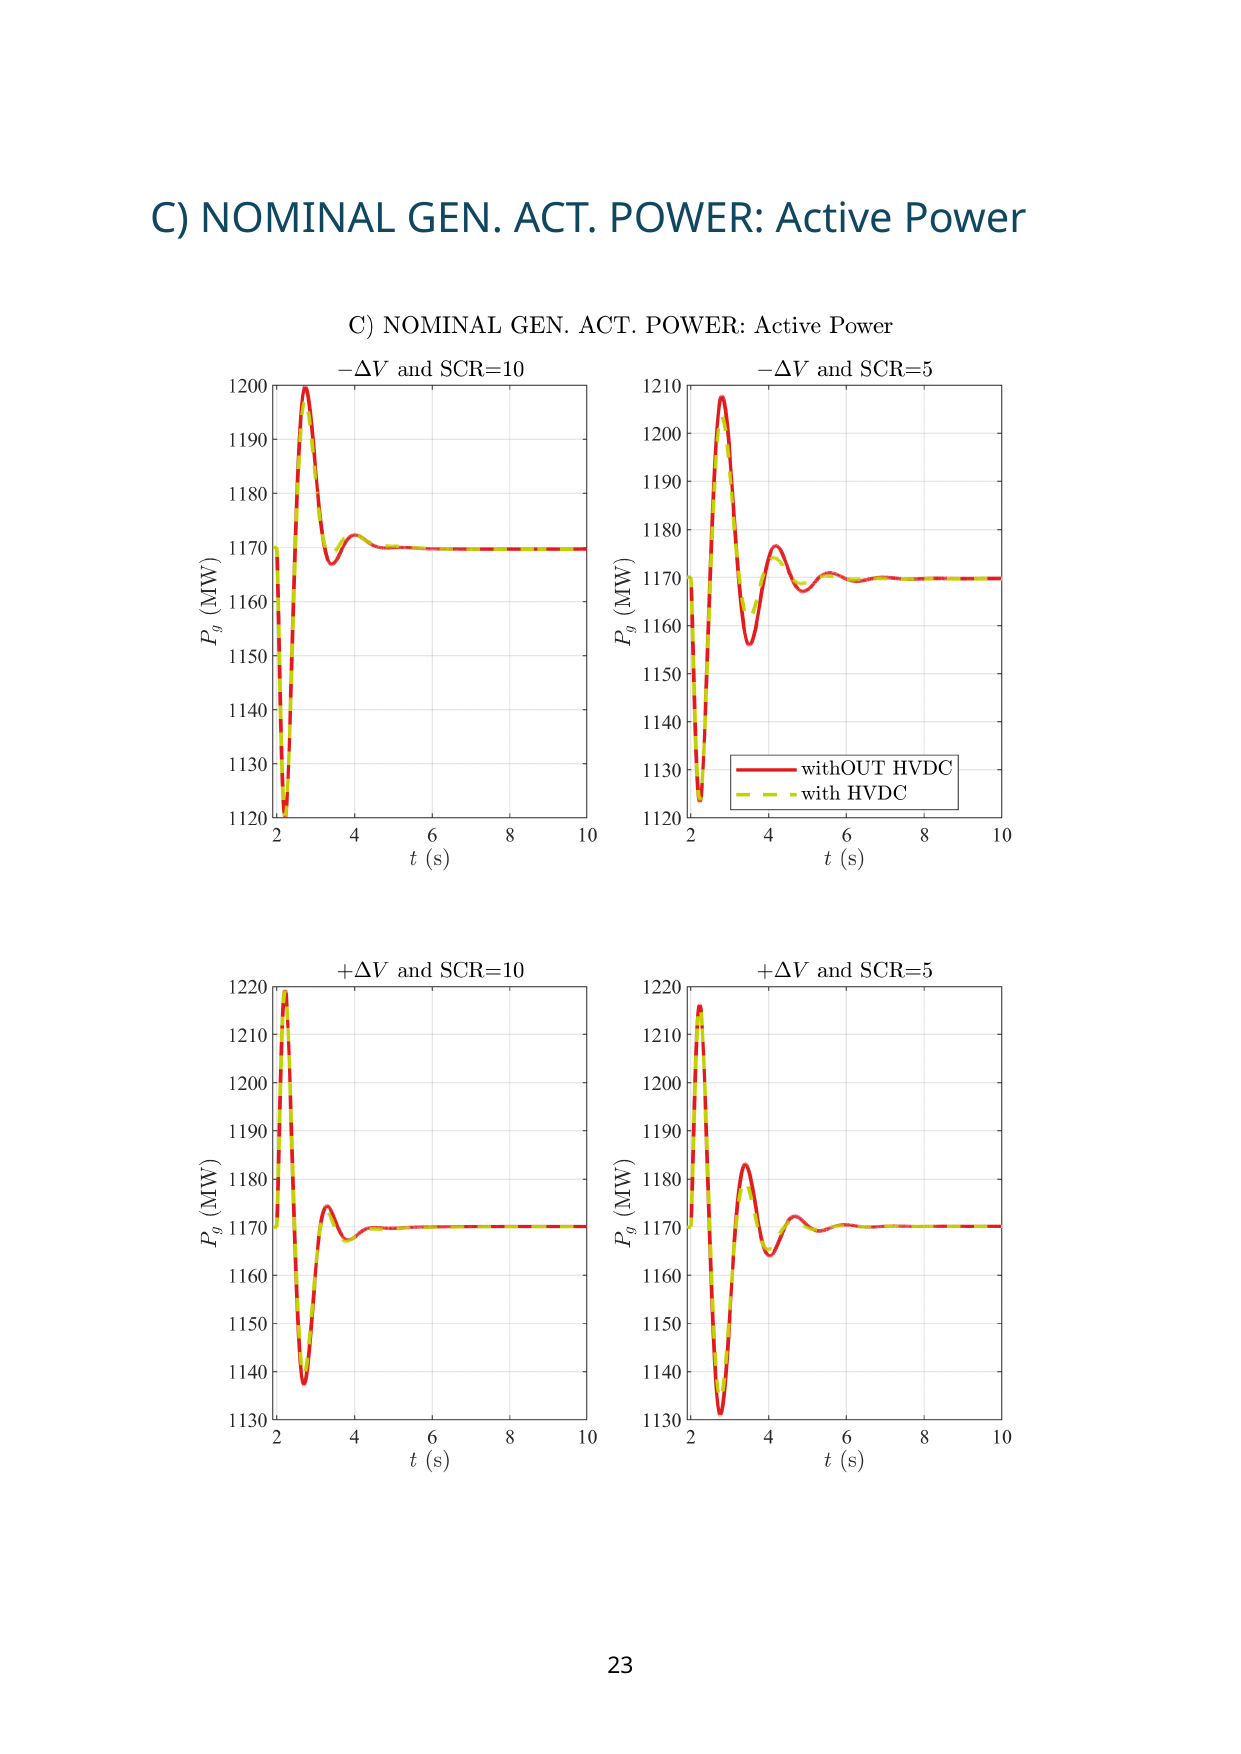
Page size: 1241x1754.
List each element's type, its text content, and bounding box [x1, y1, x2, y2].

subtitle C) NOMINAL GEN. ACT. POWER: Active Power [150, 187, 1090, 244]
picture [150, 257, 1091, 1559]
